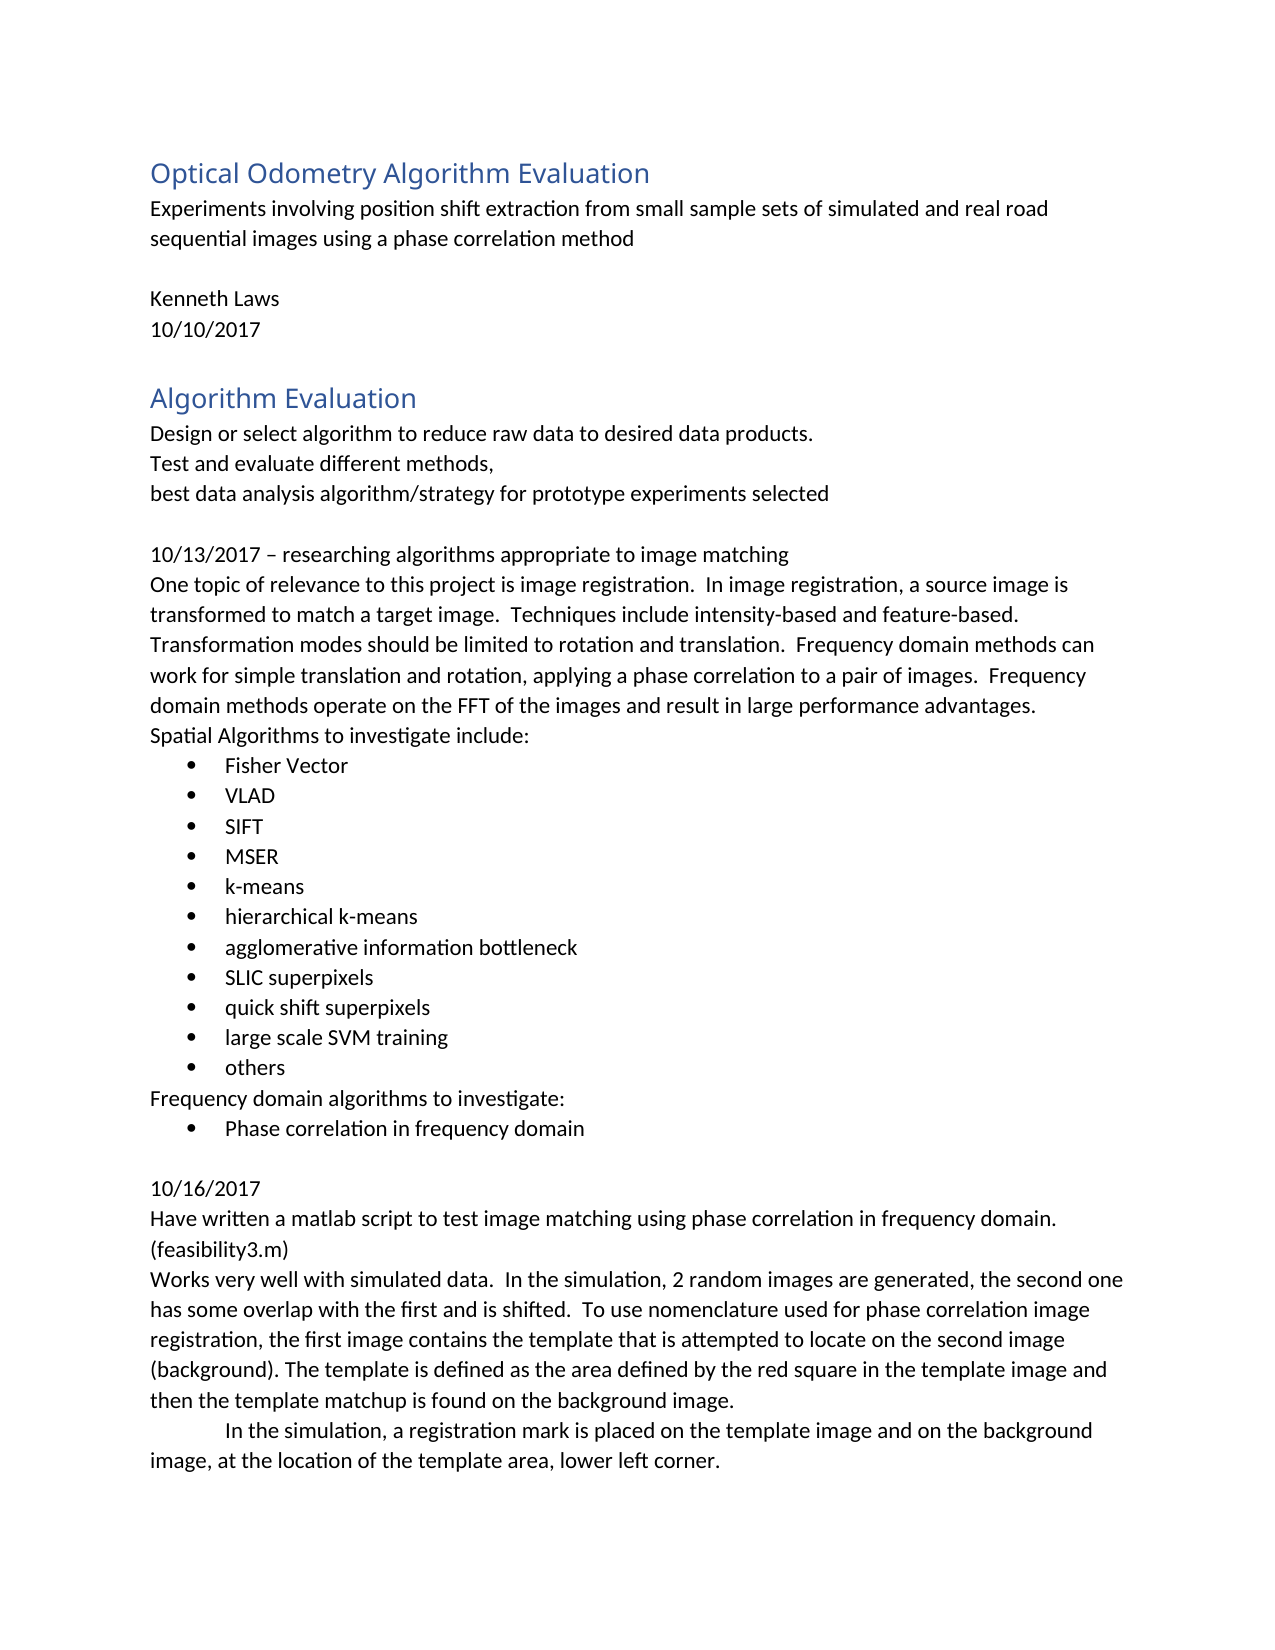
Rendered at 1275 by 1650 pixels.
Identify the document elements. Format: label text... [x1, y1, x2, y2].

text Experiments involving position shift extraction from small sample sets of simulated and real road sequential images using a phase correlation method [150, 194, 1125, 252]
list MSER [187, 842, 1125, 870]
text 10/10/2017 [150, 315, 1125, 343]
list others [187, 1053, 1125, 1082]
subtitle Optical Odometry Algorithm Evaluation [150, 154, 1125, 191]
list SLIC superpixels [187, 963, 1125, 991]
text Spatial Algorithms to investigate include: [150, 721, 1125, 749]
text Have written a matlab script to test image matching using phase correlation in frequency domain. (feasibility3.m) [150, 1204, 1125, 1263]
list Fisher Vector [187, 751, 1125, 779]
list hierarchical k-means [187, 902, 1125, 931]
text Design or select algorithm to reduce raw data to desired data products. Test and evaluate different methods, [150, 419, 1125, 477]
text 10/16/2017 [150, 1174, 1125, 1202]
text best data analysis algorithm/strategy for prototype experiments selected [150, 479, 1125, 508]
text 10/13/2017 – researching algorithms appropriate to image matching [150, 540, 1125, 568]
list quick shift superpixels [187, 993, 1125, 1021]
list k-means [187, 872, 1125, 900]
list agglomerative information bottleneck [187, 933, 1125, 961]
list Phase correlation in frequency domain [187, 1114, 1125, 1142]
text Works very well with simulated data. In the simulation, 2 random images are generated, the second one has some overlap with the first and is shifted. To use nomenclature used for phase correlation image registration, the first image contains the template that is attempted to locate on the second image (background). The template is defined as the area defined by the red square in the template image and then the template matchup is found on the background image. [150, 1265, 1125, 1414]
text In the simulation, a registration mark is placed on the template image and on the background image, at the location of the template area, lower left corner. [150, 1416, 1125, 1474]
text One topic of relevance to this project is image registration. In image registration, a source image is transformed to match a target image. Techniques include intensity-based and feature-based. Transformation modes should be limited to rotation and translation. Frequency domain methods can work for simple translation and rotation, applying a phase correlation to a pair of images. Frequency domain methods operate on the FFT of the images and result in large performance advantages. [150, 570, 1125, 719]
text Frequency domain algorithms to investigate: [150, 1084, 1125, 1112]
subtitle Algorithm Evaluation [150, 379, 1125, 416]
list large scale SVM training [187, 1023, 1125, 1051]
list SIFT [187, 812, 1125, 840]
list VLAD [187, 782, 1125, 810]
text Kenneth Laws [150, 284, 1125, 313]
